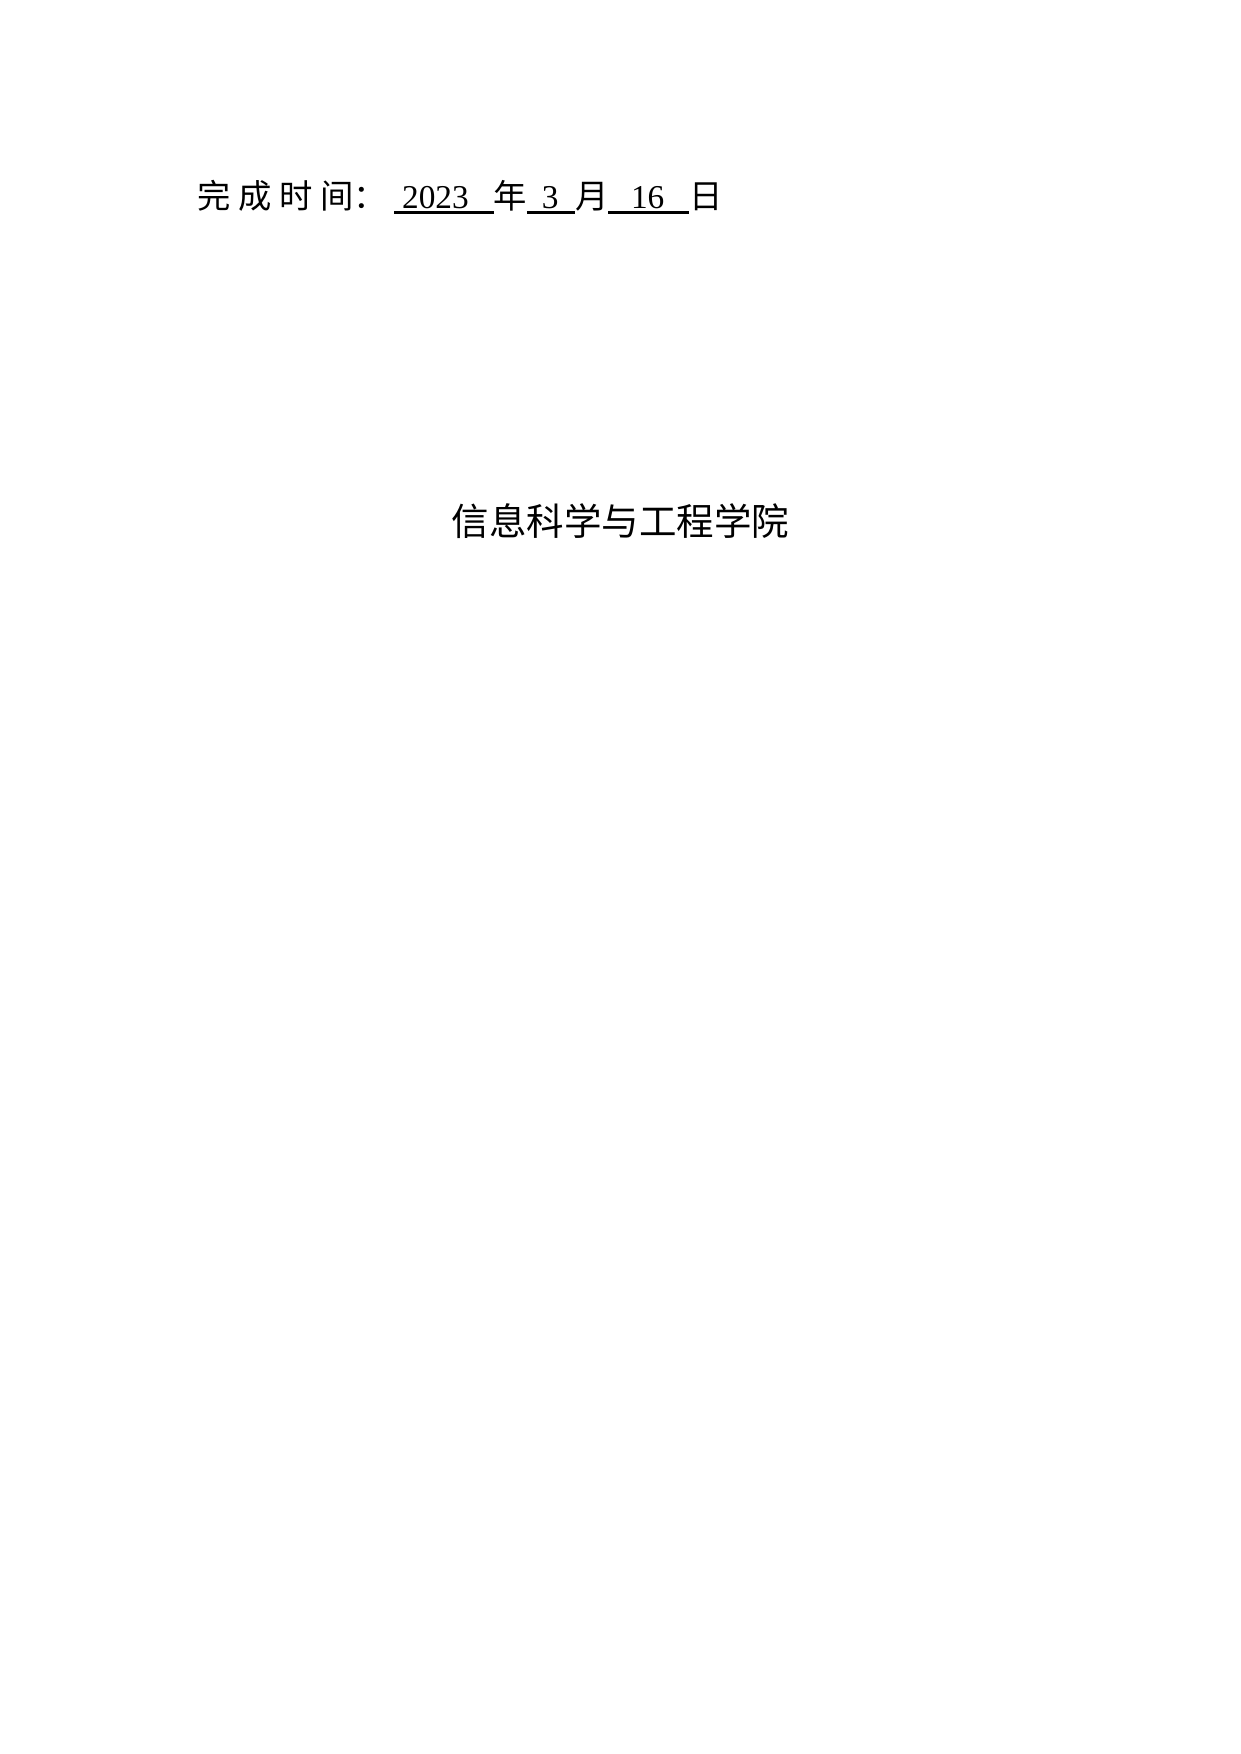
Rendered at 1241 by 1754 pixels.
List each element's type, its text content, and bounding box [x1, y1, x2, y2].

text 信息科学与工程学院 [148, 487, 1092, 552]
text 完 成 时 间： 2023 年 3 月 16 日 [148, 162, 1092, 227]
